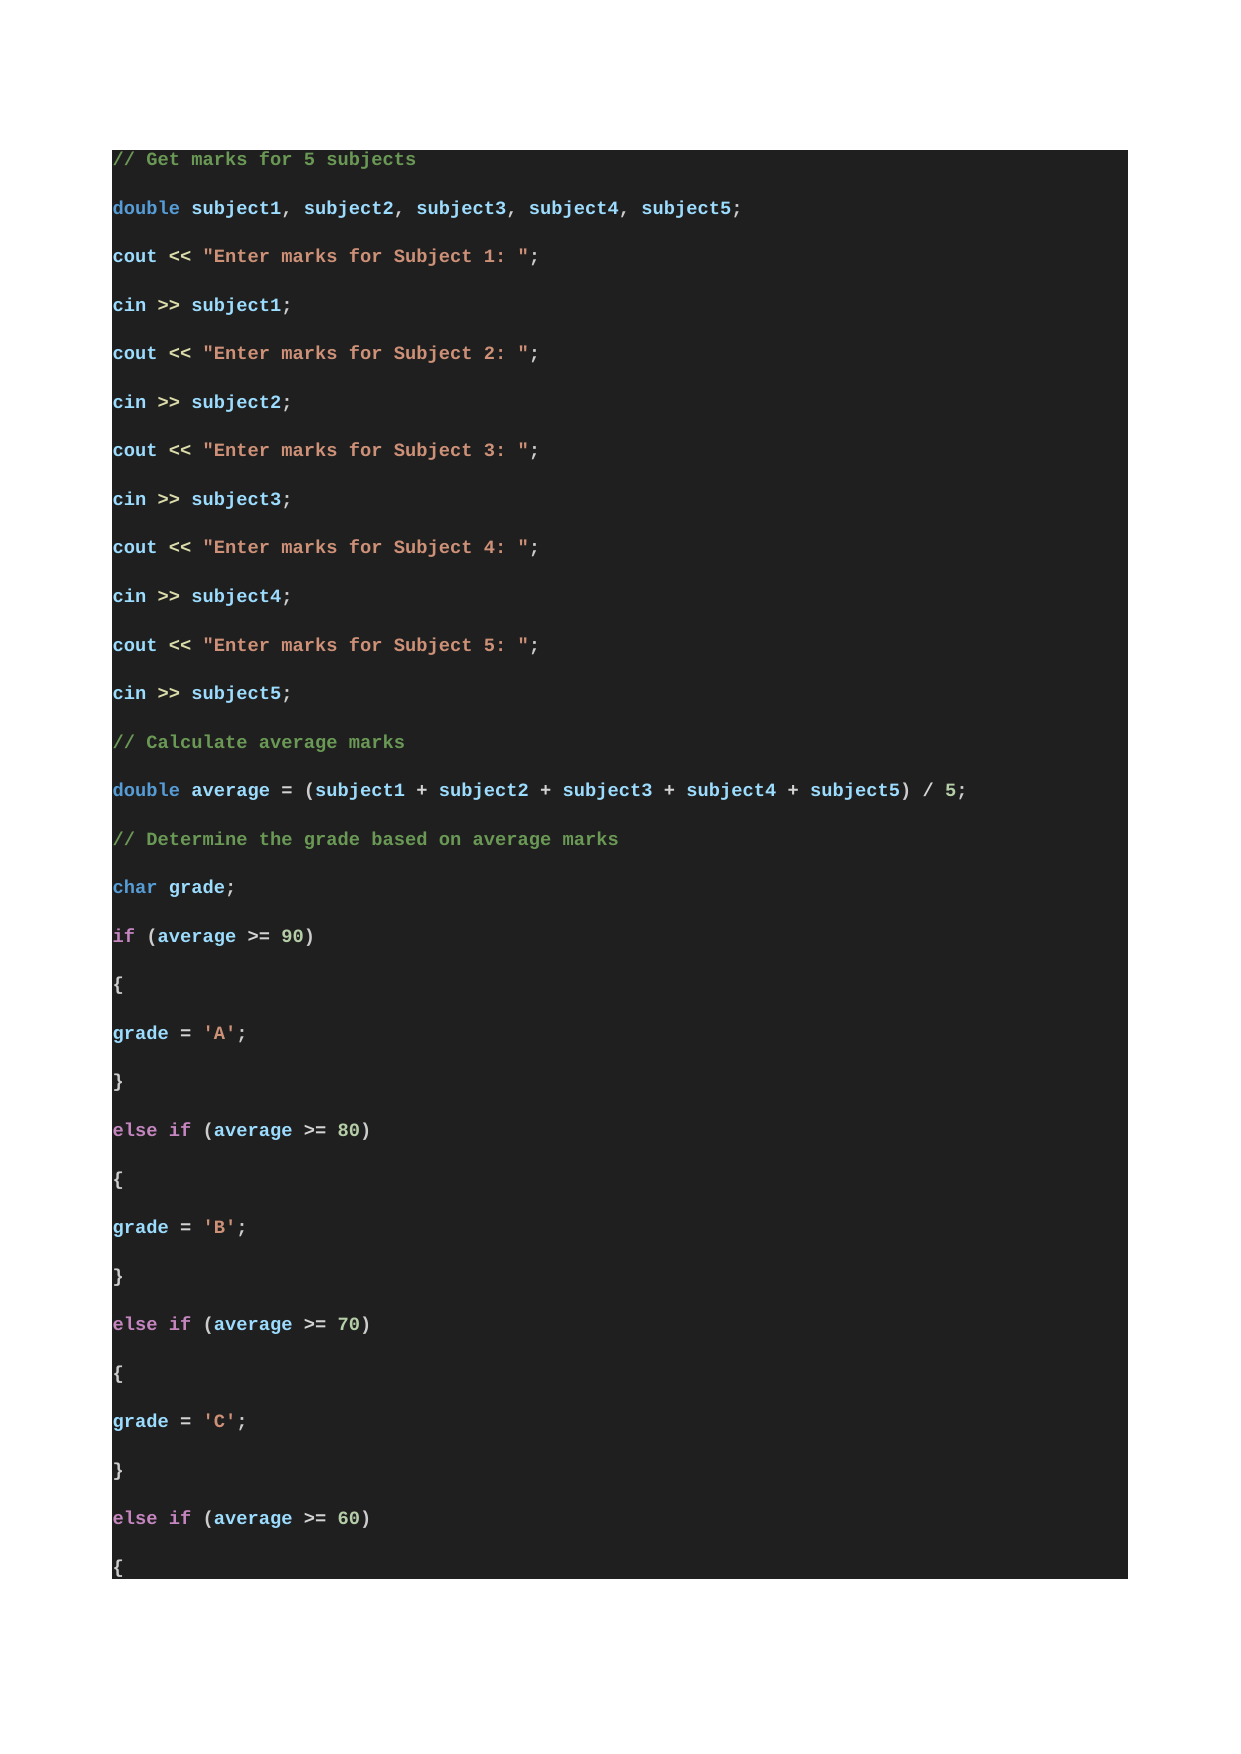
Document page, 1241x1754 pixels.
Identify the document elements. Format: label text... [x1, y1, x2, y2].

text cin >> subject2; [112, 393, 1128, 414]
text cin >> subject3; [112, 490, 1128, 511]
text { [112, 975, 1128, 996]
text else if (average >= 70) [112, 1315, 1128, 1336]
text { [112, 1363, 1128, 1385]
text grade = 'B'; [112, 1218, 1128, 1239]
text grade = 'C'; [112, 1412, 1128, 1433]
text { [112, 1558, 1128, 1579]
text cout << "Enter marks for Subject 1: "; [112, 247, 1128, 268]
text else if (average >= 80) [112, 1121, 1128, 1142]
text } [112, 1266, 1128, 1288]
text cin >> subject1; [112, 296, 1128, 317]
text cout << "Enter marks for Subject 5: "; [112, 635, 1128, 657]
text // Determine the grade based on average marks [112, 829, 1128, 851]
text char grade; [112, 878, 1128, 899]
text if (average >= 90) [112, 927, 1128, 948]
text else if (average >= 60) [112, 1509, 1128, 1530]
text // Calculate average marks [112, 732, 1128, 754]
text cout << "Enter marks for Subject 4: "; [112, 538, 1128, 559]
text } [112, 1072, 1128, 1093]
text cout << "Enter marks for Subject 2: "; [112, 344, 1128, 365]
text double subject1, subject2, subject3, subject4, subject5; [112, 198, 1128, 220]
text cin >> subject5; [112, 684, 1128, 705]
text // Get marks for 5 subjects [112, 150, 1128, 171]
text grade = 'A'; [112, 1024, 1128, 1045]
text double average = (subject1 + subject2 + subject3 + subject4 + subject5) / 5; [112, 781, 1128, 802]
text cin >> subject4; [112, 587, 1128, 608]
text cout << "Enter marks for Subject 3: "; [112, 441, 1128, 462]
text { [112, 1169, 1128, 1191]
text } [112, 1461, 1128, 1482]
